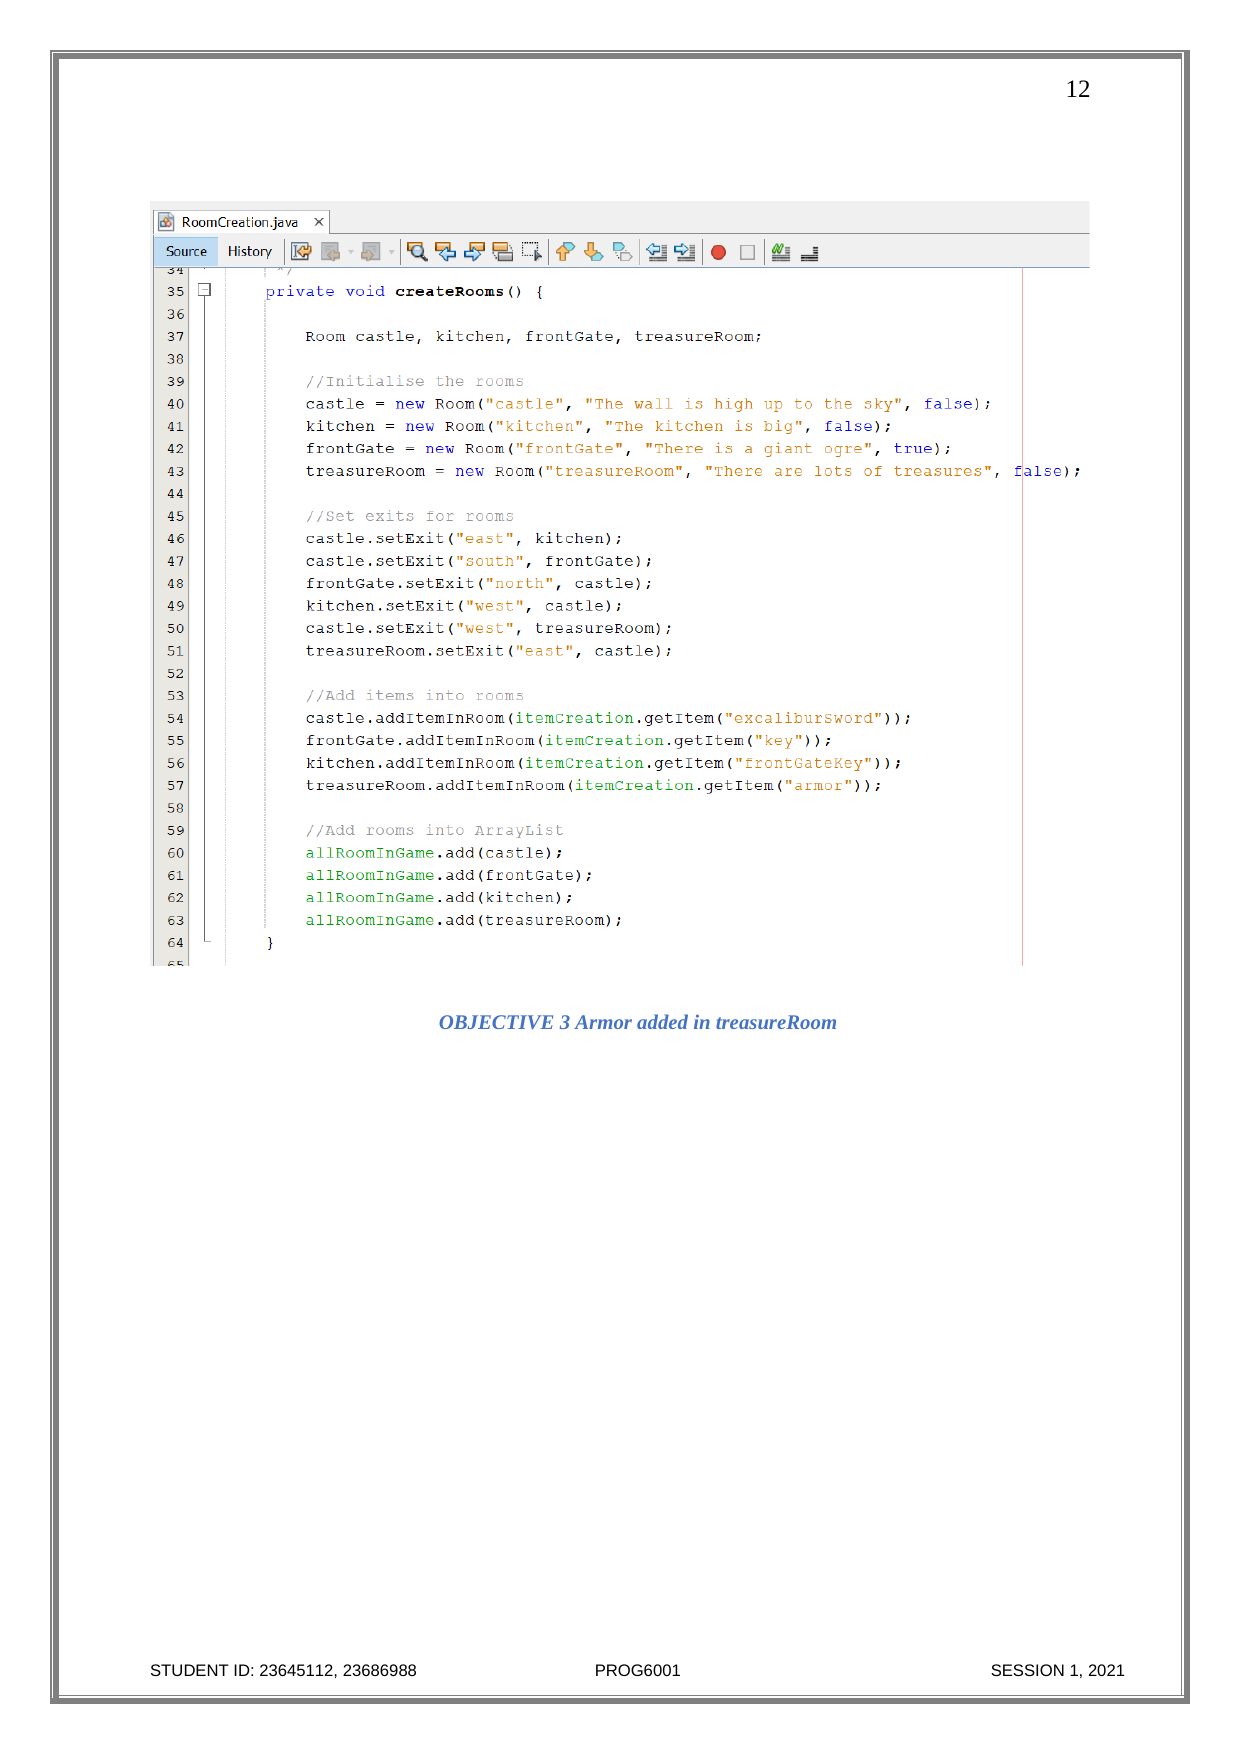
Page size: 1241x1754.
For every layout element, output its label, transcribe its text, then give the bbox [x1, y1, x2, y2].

picture [150, 201, 1090, 966]
